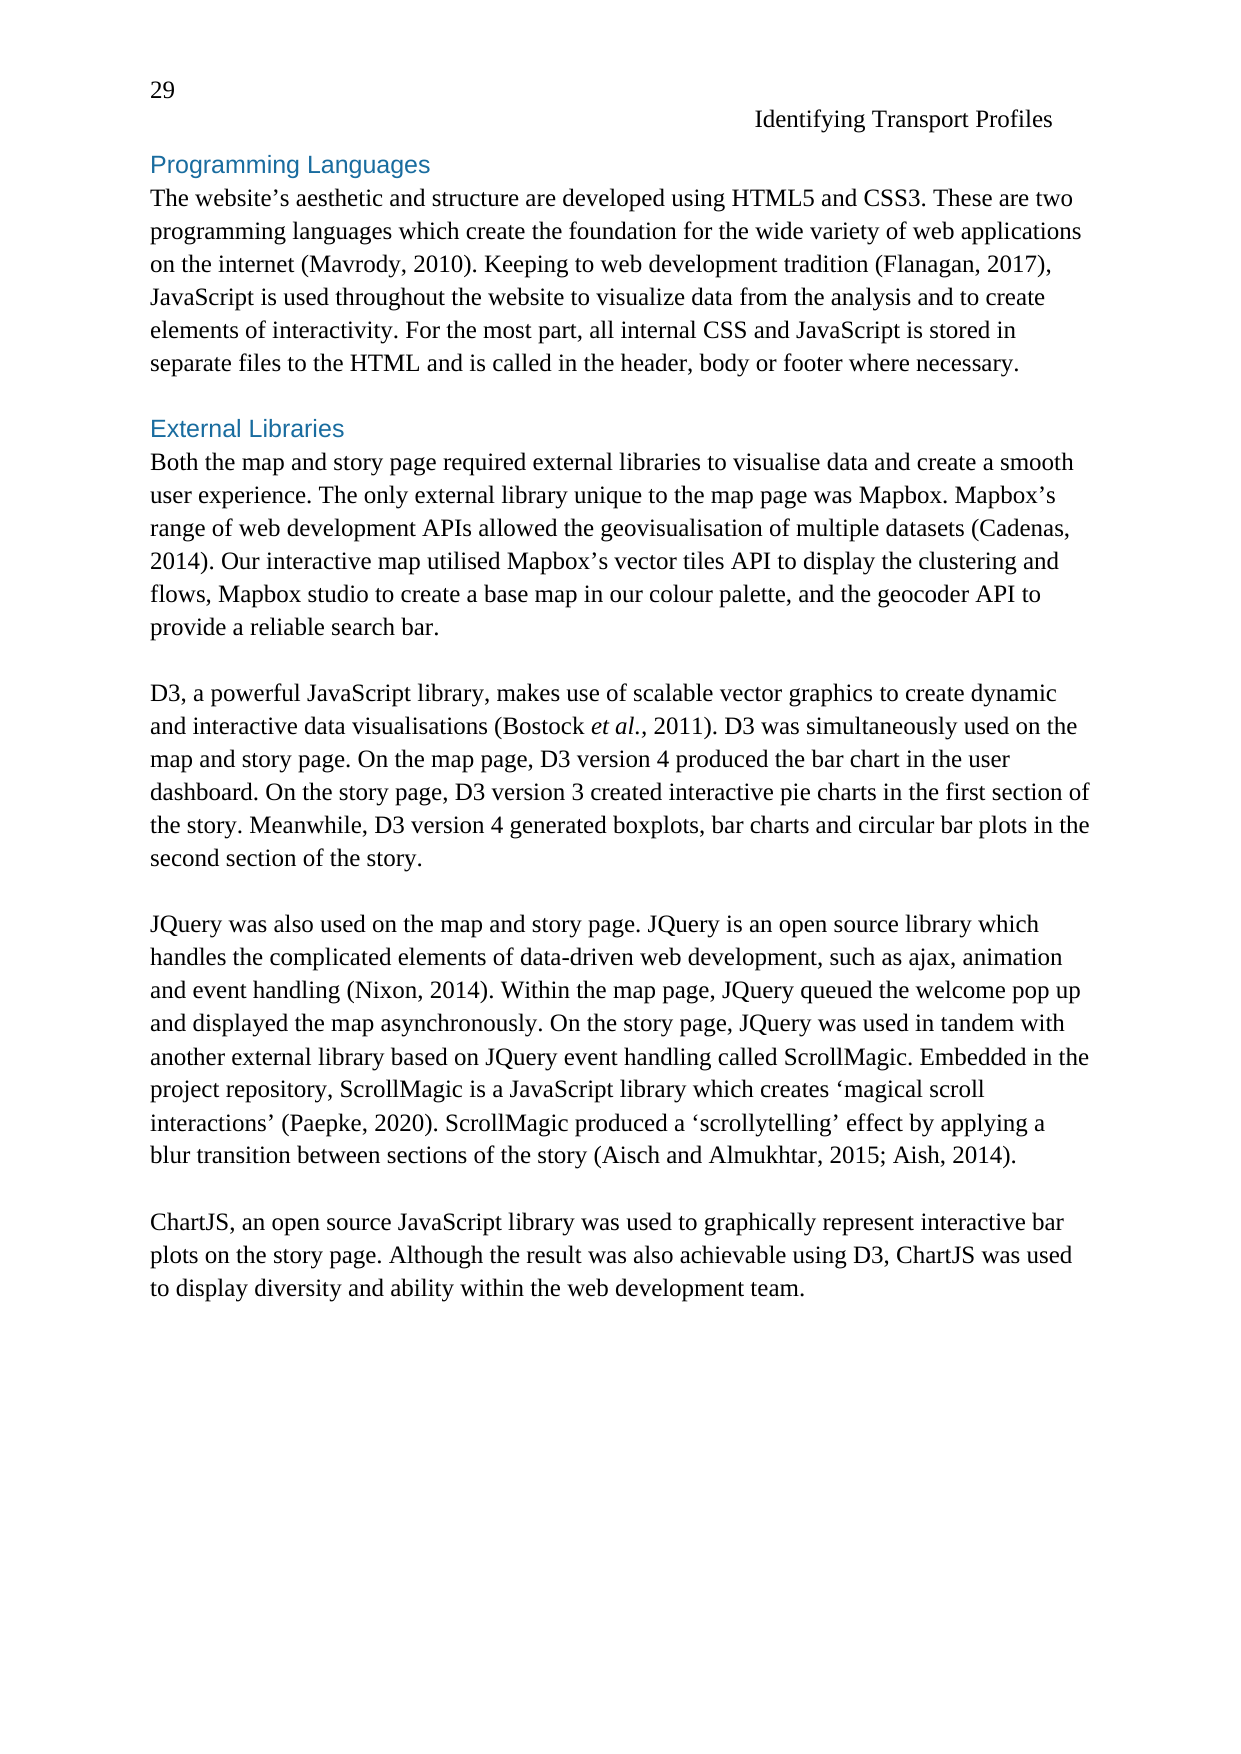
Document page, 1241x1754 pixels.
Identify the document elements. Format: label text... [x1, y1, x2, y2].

text The website’s aesthetic and structure are developed using HTML5 and CSS3. These are two programming languages which create the foundation for the wide variety of web applications on the internet (Mavrody, 2010). Keeping to web development tradition (Flanagan, 2017), JavaScript is used throughout the website to visualize data from the analysis and to create elements of interactivity. For the most part, all internal CSS and JavaScript is stored in separate files to the HTML and is called in the header, body or footer where necessary. [150, 183, 1090, 377]
subtitle External Libraries [150, 414, 1090, 443]
subtitle Programming Languages [150, 150, 1090, 179]
text D3, a powerful JavaScript library, makes use of scalable vector graphics to create dynamic and interactive data visualisations (Bostock et al., 2011). D3 was simultaneously used on the map and story page. On the map page, D3 version 4 produced the bar chart in the user dashboard. On the story page, D3 version 3 created interactive pie charts in the first section of the story. Meanwhile, D3 version 4 generated boxplots, bar charts and circular bar plots in the second section of the story. [150, 678, 1090, 872]
text JQuery was also used on the map and story page. JQuery is an open source library which handles the complicated elements of data-driven web development, such as ajax, animation and event handling (Nixon, 2014). Within the map page, JQuery queued the welcome pop up and displayed the map asynchronously. On the story page, JQuery was used in tandem with another external library based on JQuery event handling called ScrollMagic. Embedded in the project repository, ScrollMagic is a JavaScript library which creates ‘magical scroll interactions’ (Paepke, 2020). ScrollMagic produced a ‘scrollytelling’ effect by applying a blur transition between sections of the story (Aisch and Almukhtar, 2015; Aish, 2014). [150, 909, 1090, 1169]
text ChartJS, an open source JavaScript library was used to graphically represent interactive bar plots on the story page. Although the result was also achievable using D3, ChartJS was used to display diversity and ability within the web development team. [150, 1207, 1090, 1301]
text Both the map and story page required external libraries to visualise data and create a smooth user experience. The only external library unique to the map page was Mapbox. Mapbox’s range of web development APIs allowed the geovisualisation of multiple datasets (Cadenas, 2014). Our interactive map utilised Mapbox’s vector tiles API to display the clustering and flows, Mapbox studio to create a base map in our colour palette, and the geocoder API to provide a reliable search bar. [150, 447, 1090, 641]
